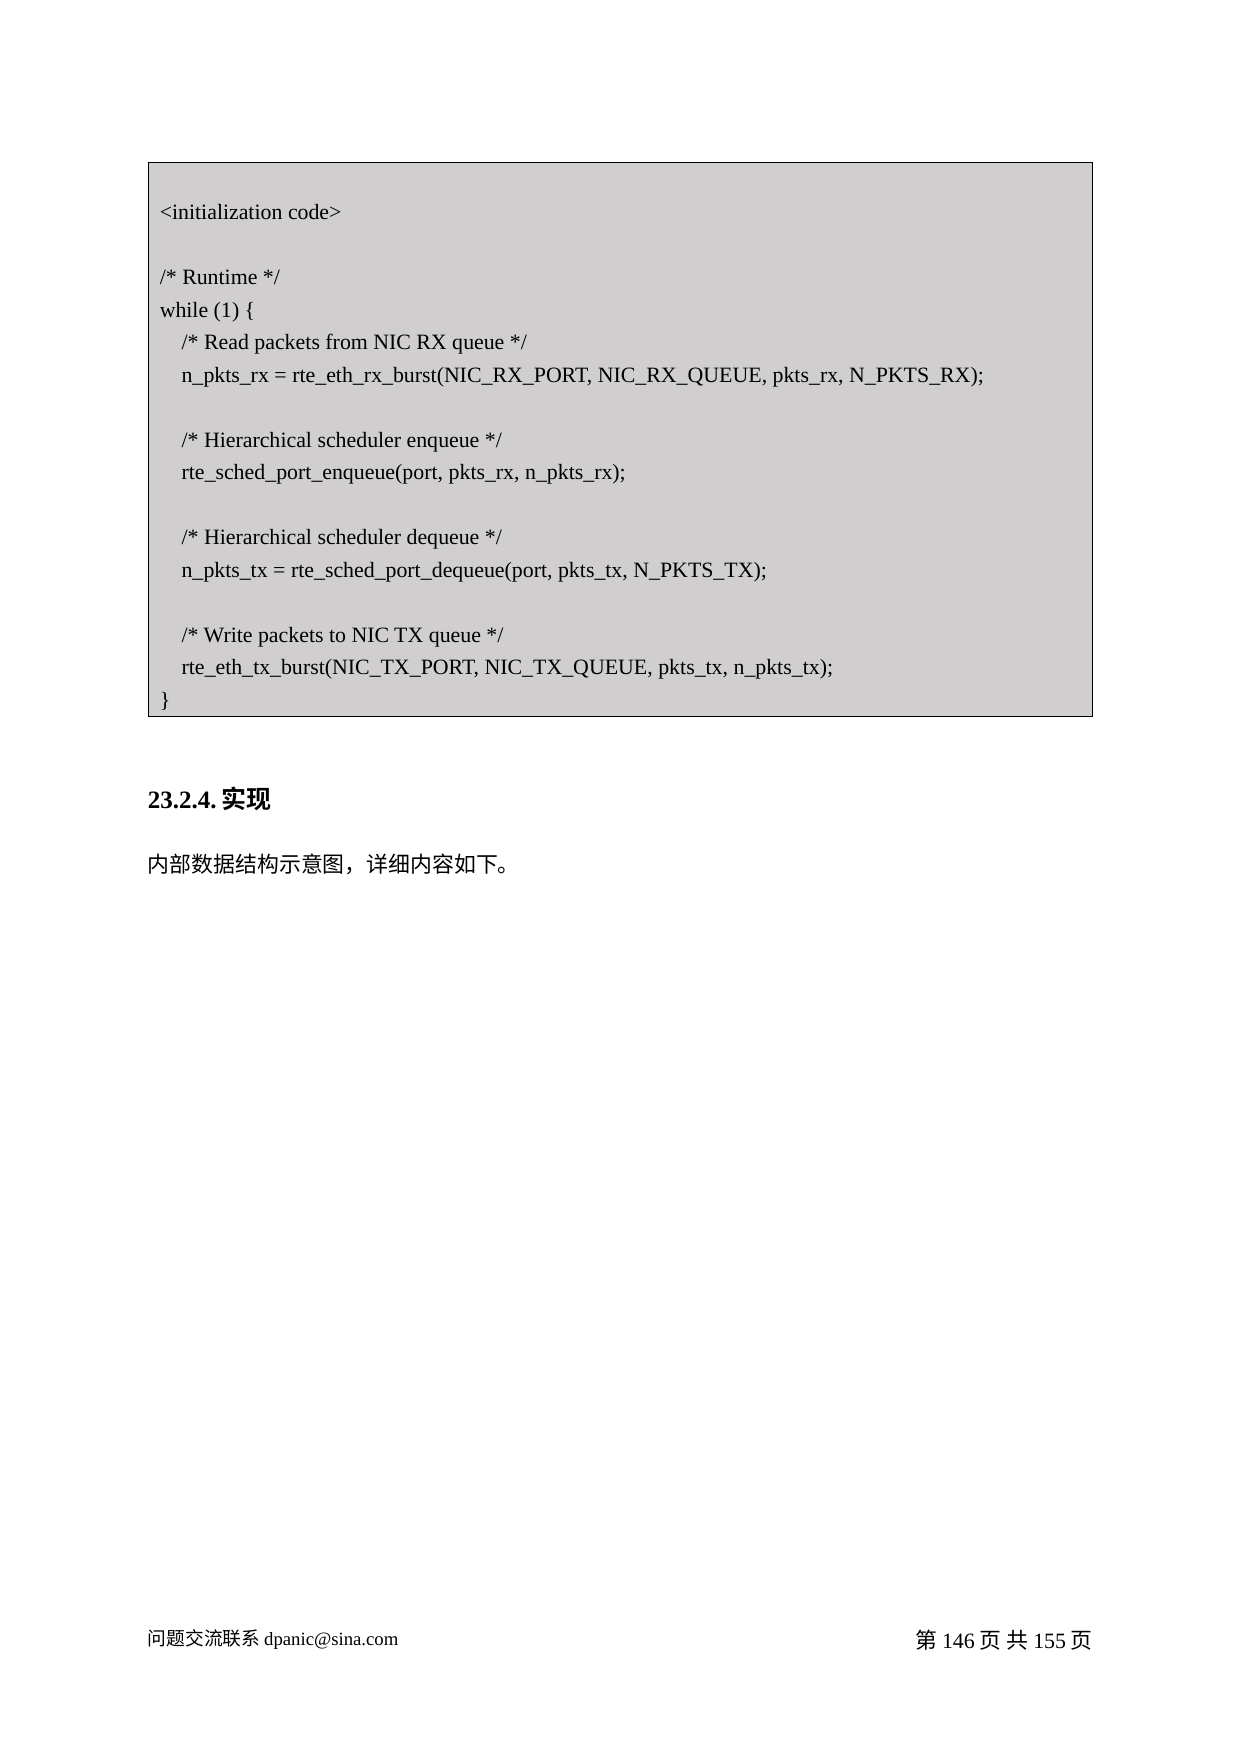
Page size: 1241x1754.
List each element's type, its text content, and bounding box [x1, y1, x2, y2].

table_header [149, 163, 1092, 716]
text 内部数据结构示意图，详细内容如下。 [148, 847, 1092, 879]
subtitle 实现 [148, 765, 1092, 830]
